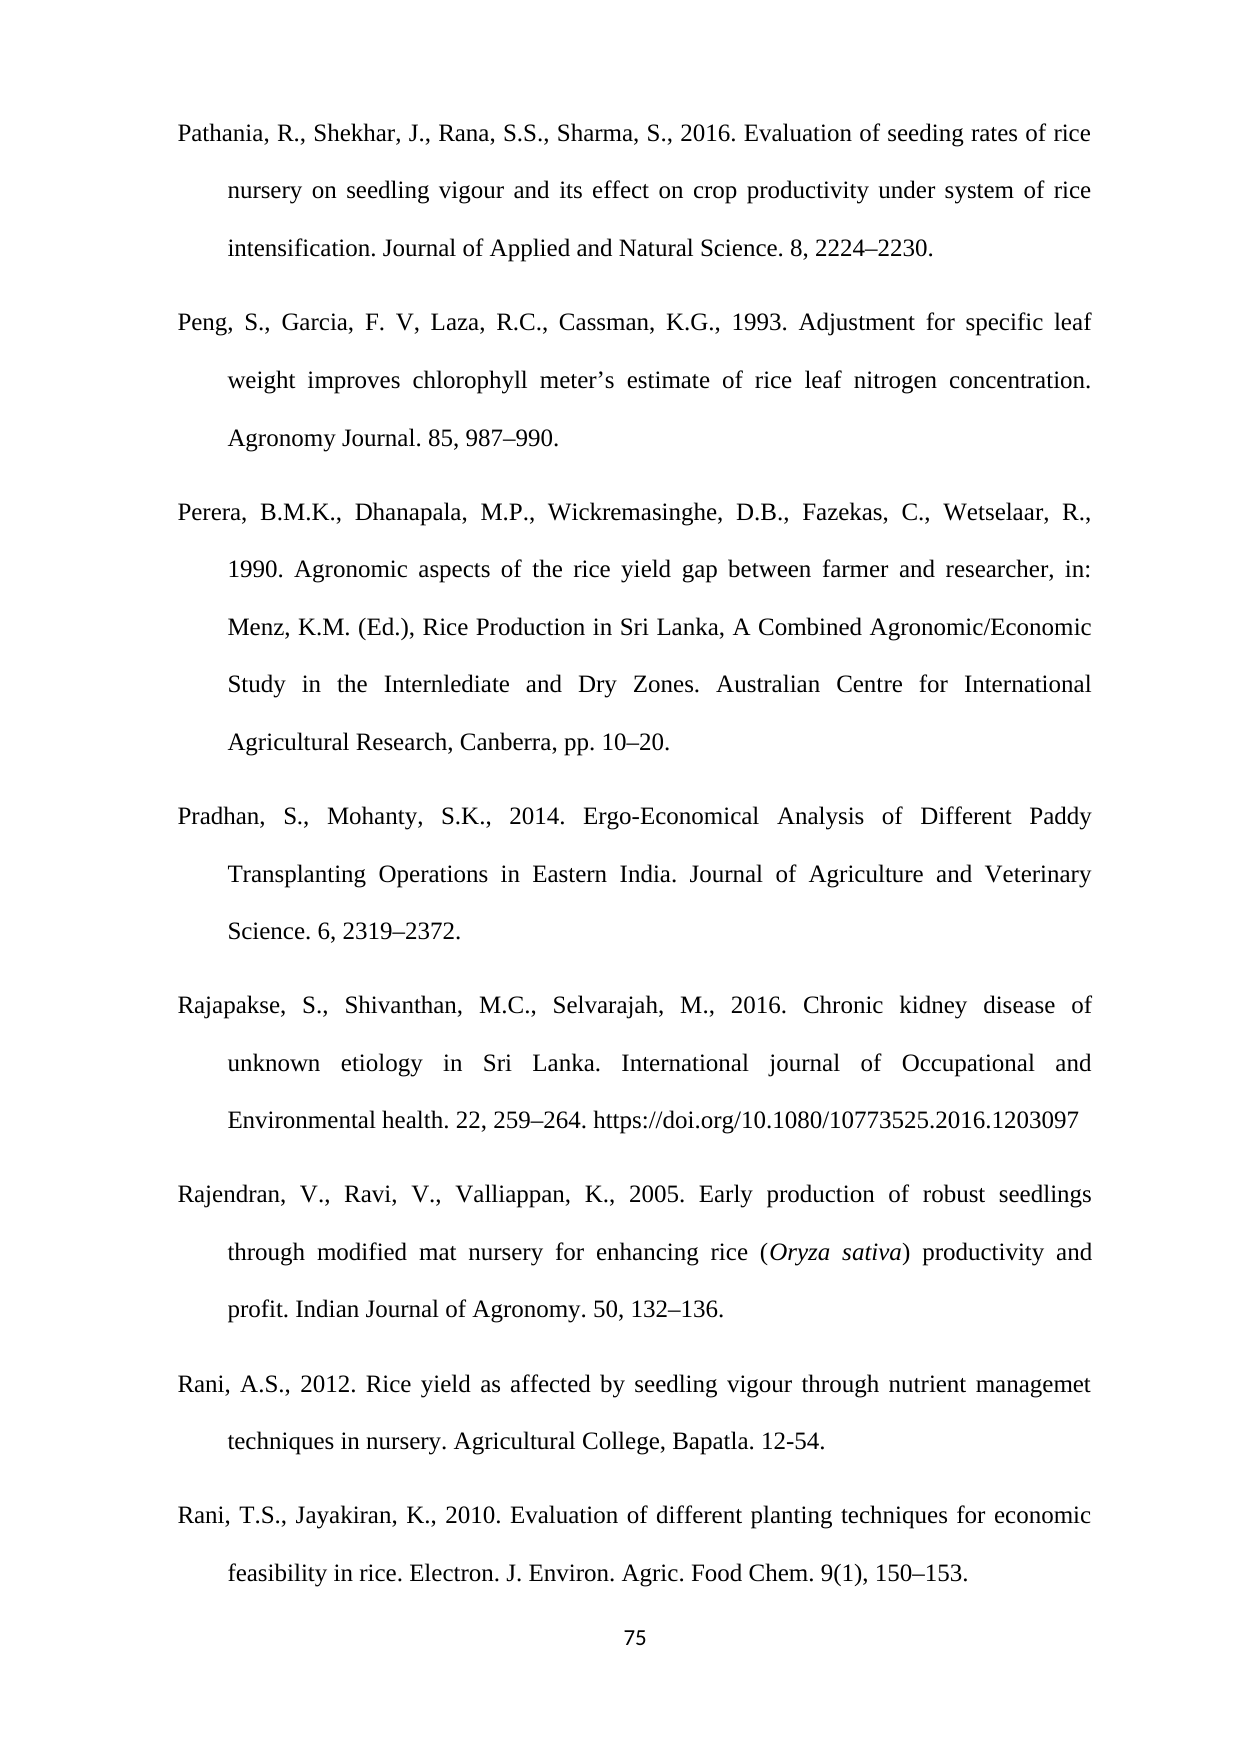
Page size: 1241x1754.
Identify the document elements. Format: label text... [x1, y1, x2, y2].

text Rani, T.S., Jayakiran, K., 2010. Evaluation of different planting techniques for economic feasibility in rice. Electron. J. Environ. Agric. Food Chem. 9(1), 150–153. [177, 1500, 1092, 1587]
text Rajapakse, S., Shivanthan, M.C., Selvarajah, M., 2016. Chronic kidney disease of unknown etiology in Sri Lanka. International journal of Occupational and Environmental health. 22, 259–264. https://doi.org/10.1080/10773525.2016.1203097 [177, 990, 1092, 1134]
text Pathania, R., Shekhar, J., Rana, S.S., Sharma, S., 2016. Evaluation of seeding rates of rice nursery on seedling vigour and its effect on crop productivity under system of rice intensification. Journal of Applied and Natural Science. 8, 2224–2230. [177, 118, 1092, 262]
text Peng, S., Garcia, F. V, Laza, R.C., Cassman, K.G., 1993. Adjustment for specific leaf weight improves chlorophyll meter’s estimate of rice leaf nitrogen concentration. Agronomy Journal. 85, 987–990. [177, 307, 1092, 451]
text Perera, B.M.K., Dhanapala, M.P., Wickremasinghe, D.B., Fazekas, C., Wetselaar, R., 1990. Agronomic aspects of the rice yield gap between farmer and researcher, in: Menz, K.M. (Ed.), Rice Production in Sri Lanka, A Combined Agronomic/Economic Study in the Internlediate and Dry Zones. Australian Centre for International Agricultural Research, Canberra, pp. 10–20. [177, 497, 1092, 756]
text Rani, A.S., 2012. Rice yield as affected by seedling vigour through nutrient managemet techniques in nursery. Agricultural College, Bapatla. 12-54. [177, 1369, 1092, 1455]
text Pradhan, S., Mohanty, S.K., 2014. Ergo-Economical Analysis of Different Paddy Transplanting Operations in Eastern India. Journal of Agriculture and Veterinary Science. 6, 2319–2372. [177, 801, 1092, 945]
text Rajendran, V., Ravi, V., Valliappan, K., 2005. Early production of robust seedlings through modified mat nursery for enhancing rice (Oryza sativa) productivity and profit. Indian Journal of Agronomy. 50, 132–136. [177, 1179, 1092, 1323]
